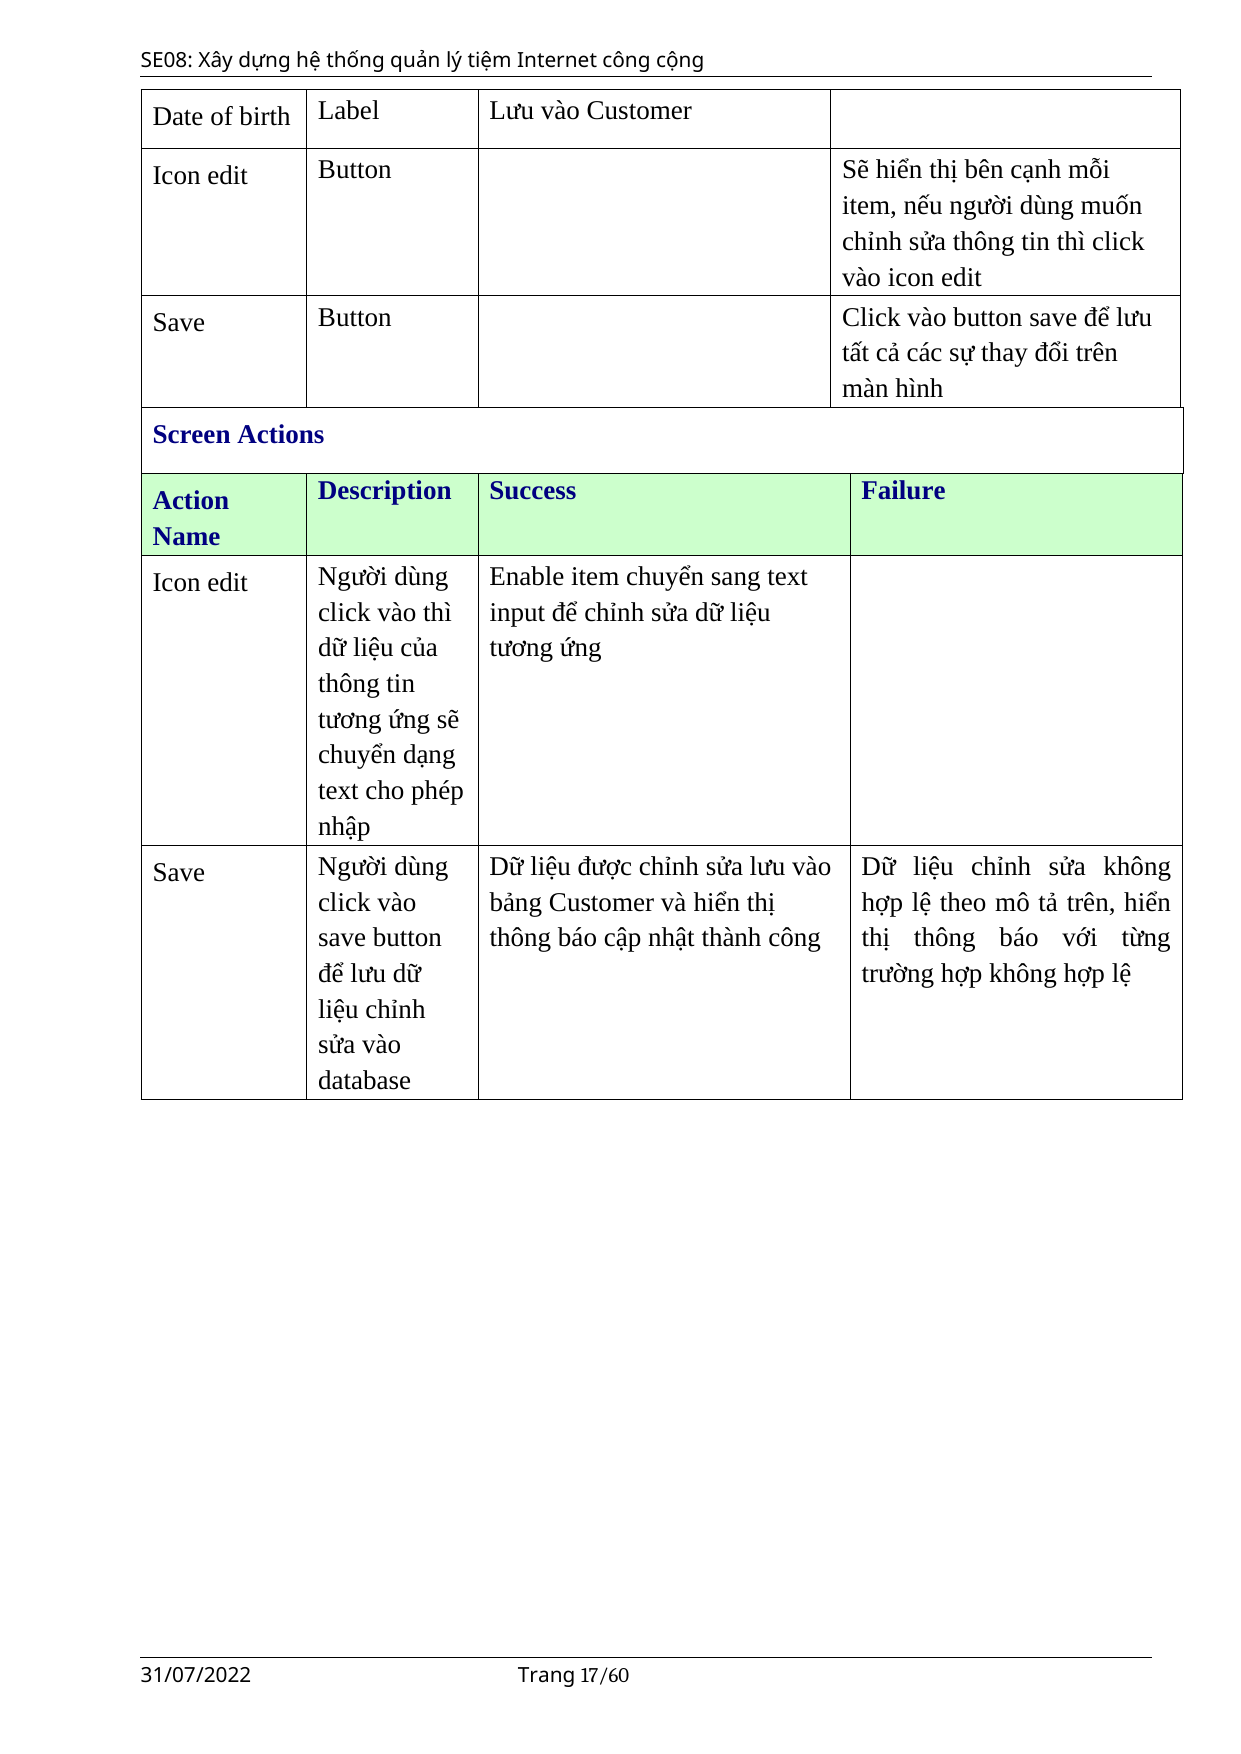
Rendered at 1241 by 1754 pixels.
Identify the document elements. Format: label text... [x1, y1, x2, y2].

table_cell Label [307, 90, 478, 148]
table_cell [851, 556, 1182, 845]
table_cell [479, 149, 830, 295]
table_cell [479, 296, 830, 407]
table_cell Icon edit [142, 556, 306, 845]
table_cell Date of birth [142, 90, 306, 148]
table_cell Lưu vào Customer [479, 90, 830, 148]
table_cell Người dùng click vào save button để lưu dữ liệu chỉnh sửa vào database [307, 846, 478, 1099]
table_cell Enable item chuyển sang text input để chỉnh sửa dữ liệu tương ứng [479, 556, 850, 845]
table_cell Failure [851, 474, 1182, 555]
table_cell Success [479, 474, 850, 555]
table_cell Save [142, 846, 306, 1099]
table_cell Button [307, 149, 478, 295]
table_cell Người dùng click vào thì dữ liệu của thông tin tương ứng sẽ chuyển dạng text cho phép nhập [307, 556, 478, 845]
table_cell Sẽ hiển thị bên cạnh mỗi item, nếu người dùng muốn chỉnh sửa thông tin thì click vào icon edit [831, 149, 1180, 295]
table_cell Dữ liệu chỉnh sửa không hợp lệ theo mô tả trên, hiển thị thông báo với từng trường hợp không hợp lệ [851, 846, 1182, 1099]
table_cell Button [307, 296, 478, 407]
table_cell Click vào button save để lưu tất cả các sự thay đổi trên màn hình [831, 296, 1180, 407]
table_cell Icon edit [142, 149, 306, 295]
table_cell [831, 90, 1180, 148]
table_cell Save [142, 296, 306, 407]
table_cell Screen Actions [142, 408, 1183, 473]
table_cell Action Name [142, 474, 306, 555]
table_cell Description [307, 474, 478, 555]
table_cell Dữ liệu được chỉnh sửa lưu vào bảng Customer và hiển thị thông báo cập nhật thành công [479, 846, 850, 1099]
